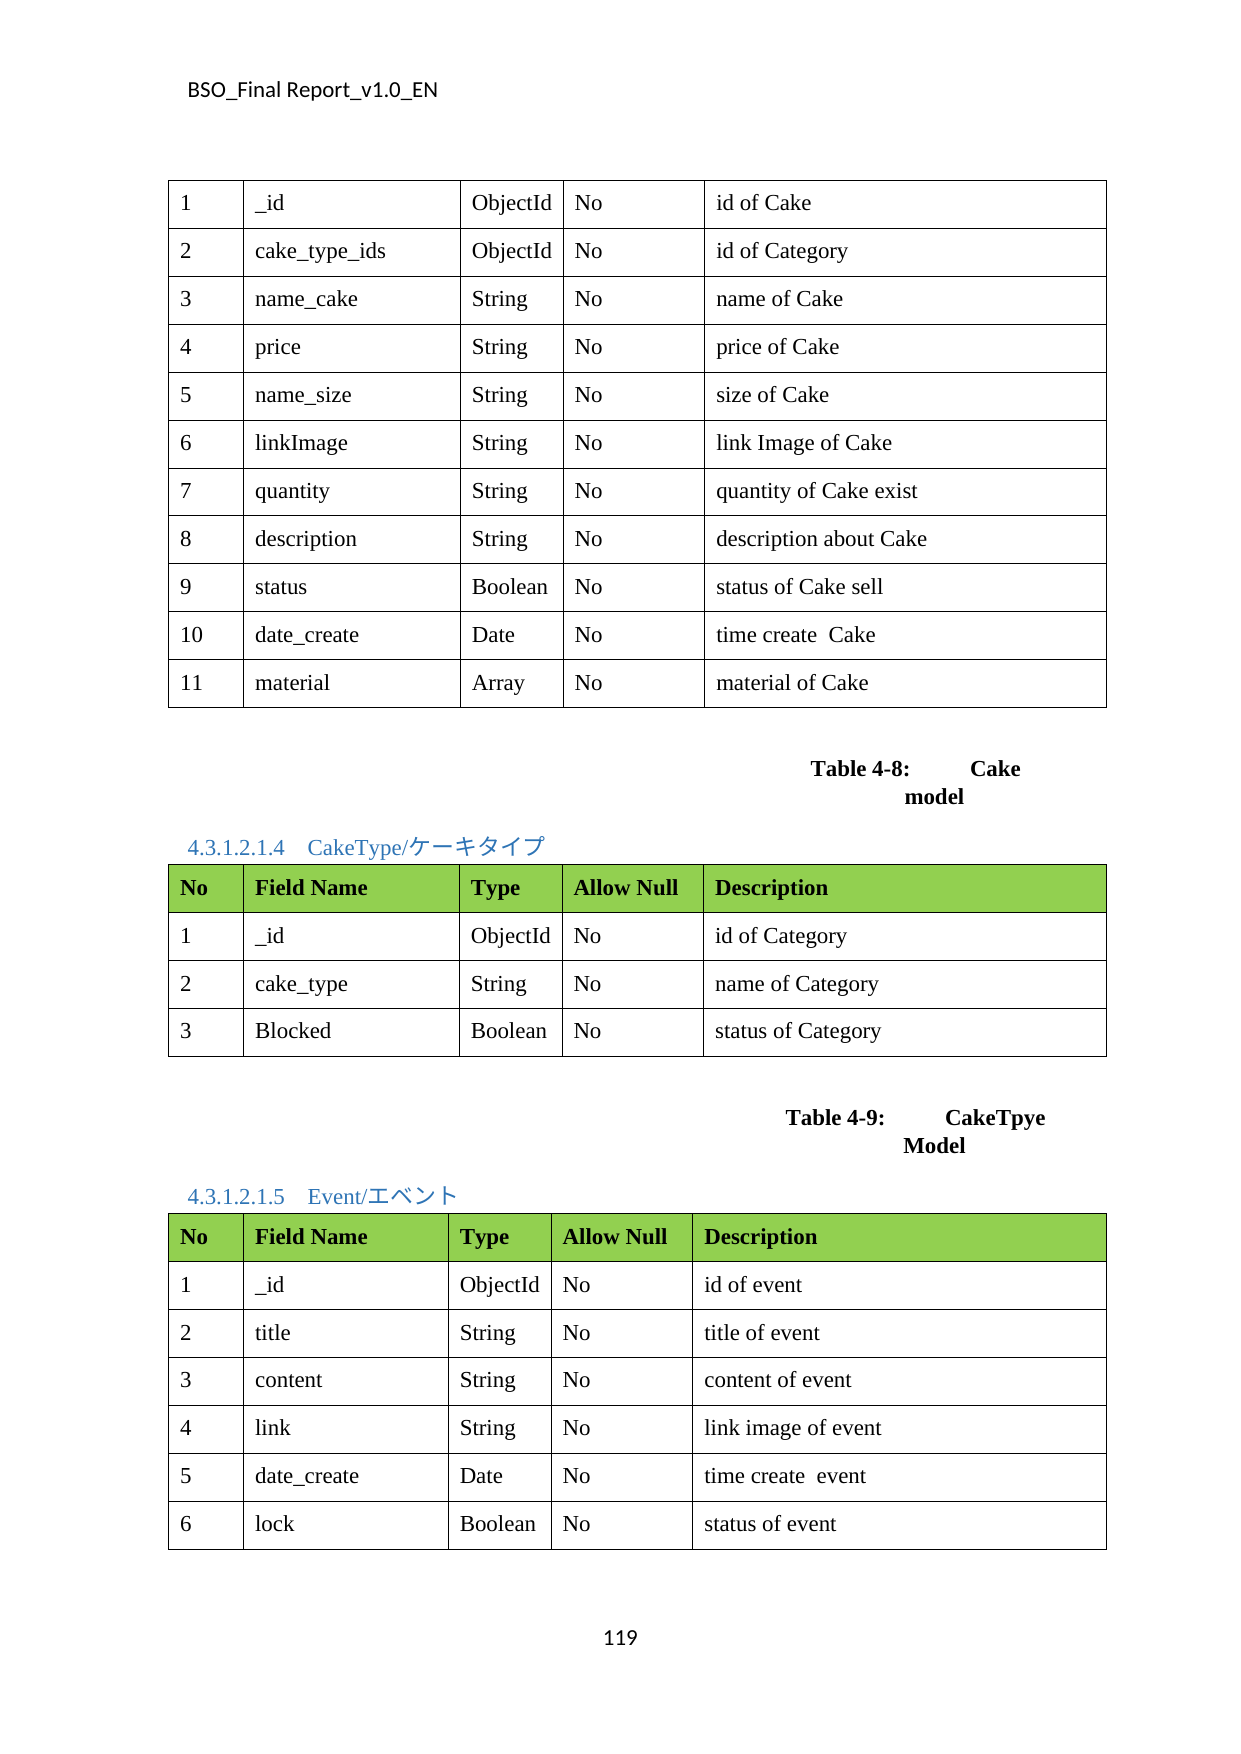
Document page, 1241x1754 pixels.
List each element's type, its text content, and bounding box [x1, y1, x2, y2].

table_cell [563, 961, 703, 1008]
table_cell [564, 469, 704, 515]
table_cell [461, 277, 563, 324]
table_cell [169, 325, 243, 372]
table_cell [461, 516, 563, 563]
subtitle CakeType/ケーキタイプ [187, 828, 1053, 862]
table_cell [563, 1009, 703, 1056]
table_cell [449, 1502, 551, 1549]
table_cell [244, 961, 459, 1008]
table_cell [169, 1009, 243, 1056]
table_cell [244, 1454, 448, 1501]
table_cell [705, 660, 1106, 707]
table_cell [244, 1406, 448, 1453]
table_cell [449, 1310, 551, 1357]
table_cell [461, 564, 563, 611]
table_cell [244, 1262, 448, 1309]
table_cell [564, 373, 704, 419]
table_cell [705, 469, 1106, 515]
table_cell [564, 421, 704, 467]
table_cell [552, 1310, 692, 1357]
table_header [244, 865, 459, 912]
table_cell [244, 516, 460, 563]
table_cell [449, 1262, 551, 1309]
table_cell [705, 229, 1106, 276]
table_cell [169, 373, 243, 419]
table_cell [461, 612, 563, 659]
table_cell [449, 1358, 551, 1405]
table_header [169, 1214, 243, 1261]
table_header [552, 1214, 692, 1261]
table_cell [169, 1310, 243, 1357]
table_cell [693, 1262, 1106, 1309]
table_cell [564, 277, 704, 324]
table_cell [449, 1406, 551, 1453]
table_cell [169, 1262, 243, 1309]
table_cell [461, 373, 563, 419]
text Cake model [778, 755, 1053, 810]
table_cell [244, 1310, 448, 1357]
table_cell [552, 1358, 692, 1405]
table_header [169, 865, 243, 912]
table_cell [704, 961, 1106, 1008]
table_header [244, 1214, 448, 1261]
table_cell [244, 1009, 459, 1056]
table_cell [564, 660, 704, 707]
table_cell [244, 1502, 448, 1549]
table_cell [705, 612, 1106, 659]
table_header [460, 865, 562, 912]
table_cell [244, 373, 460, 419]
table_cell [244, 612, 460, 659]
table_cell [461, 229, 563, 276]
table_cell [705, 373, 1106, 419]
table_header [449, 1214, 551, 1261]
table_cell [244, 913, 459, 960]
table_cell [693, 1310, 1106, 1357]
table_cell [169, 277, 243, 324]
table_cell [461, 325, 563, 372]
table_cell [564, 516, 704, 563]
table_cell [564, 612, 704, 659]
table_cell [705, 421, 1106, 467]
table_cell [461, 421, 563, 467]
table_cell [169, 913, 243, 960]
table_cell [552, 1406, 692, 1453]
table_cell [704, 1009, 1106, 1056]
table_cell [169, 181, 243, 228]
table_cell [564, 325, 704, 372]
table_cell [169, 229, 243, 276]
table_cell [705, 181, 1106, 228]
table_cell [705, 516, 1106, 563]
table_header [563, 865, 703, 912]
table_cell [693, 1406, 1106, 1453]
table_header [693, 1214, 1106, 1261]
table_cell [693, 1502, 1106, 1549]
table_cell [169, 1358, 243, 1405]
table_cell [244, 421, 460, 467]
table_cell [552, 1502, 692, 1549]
subtitle Event/エベント [187, 1177, 1053, 1211]
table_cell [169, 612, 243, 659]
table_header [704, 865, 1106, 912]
text CakeTpye Model [778, 1104, 1053, 1159]
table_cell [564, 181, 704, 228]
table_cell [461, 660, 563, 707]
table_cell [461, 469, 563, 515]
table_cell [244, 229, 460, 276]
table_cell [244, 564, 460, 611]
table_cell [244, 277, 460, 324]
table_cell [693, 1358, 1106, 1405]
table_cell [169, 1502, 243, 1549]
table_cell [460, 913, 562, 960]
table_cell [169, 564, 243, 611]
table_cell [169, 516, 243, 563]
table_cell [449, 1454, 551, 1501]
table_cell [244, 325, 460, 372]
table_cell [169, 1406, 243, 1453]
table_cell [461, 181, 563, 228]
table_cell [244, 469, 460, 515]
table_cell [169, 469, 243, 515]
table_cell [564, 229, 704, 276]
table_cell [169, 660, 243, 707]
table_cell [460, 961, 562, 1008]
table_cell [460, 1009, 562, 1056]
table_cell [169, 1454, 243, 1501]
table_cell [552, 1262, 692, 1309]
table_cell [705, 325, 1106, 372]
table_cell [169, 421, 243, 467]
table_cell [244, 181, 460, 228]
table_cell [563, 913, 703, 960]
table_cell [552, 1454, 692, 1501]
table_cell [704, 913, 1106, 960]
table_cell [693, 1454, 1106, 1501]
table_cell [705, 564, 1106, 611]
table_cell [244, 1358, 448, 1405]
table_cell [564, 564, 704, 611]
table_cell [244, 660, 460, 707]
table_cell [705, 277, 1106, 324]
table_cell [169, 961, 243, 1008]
